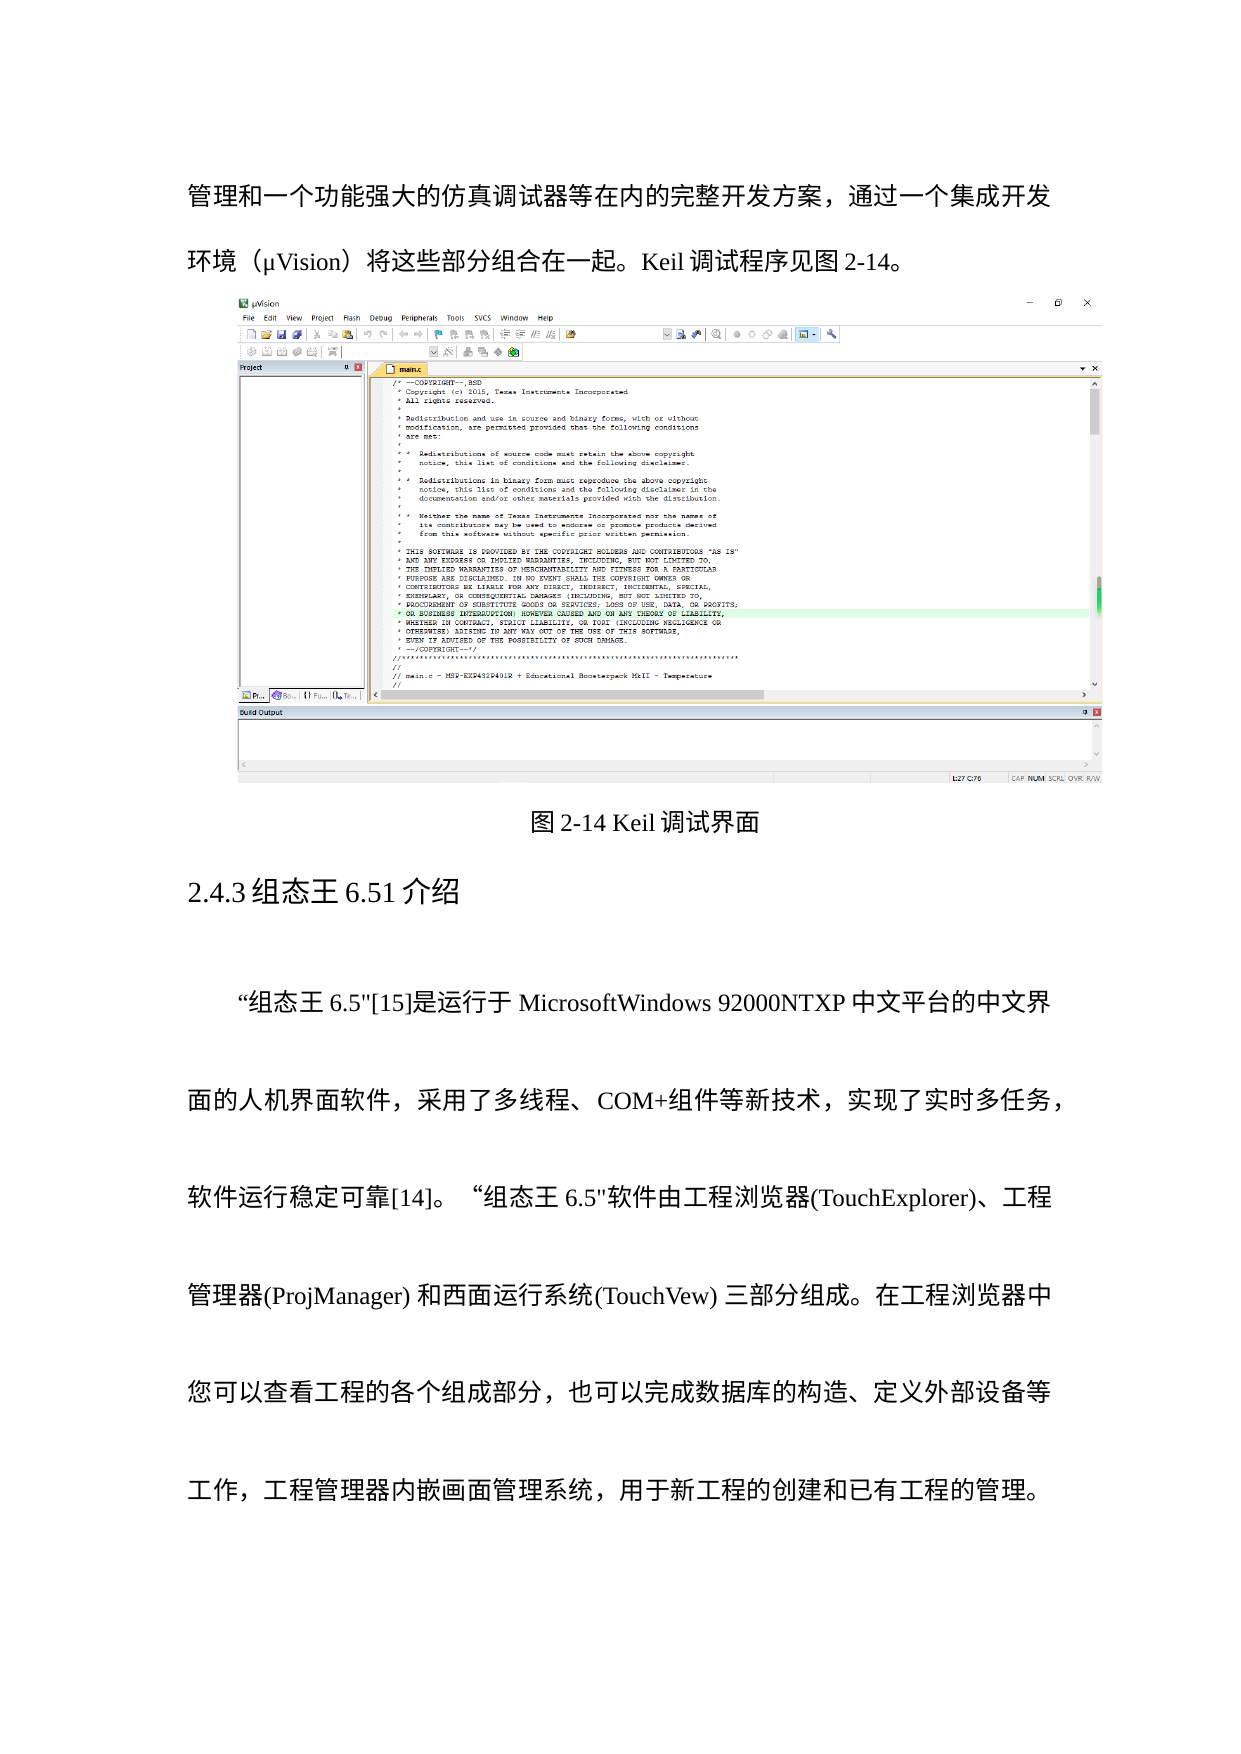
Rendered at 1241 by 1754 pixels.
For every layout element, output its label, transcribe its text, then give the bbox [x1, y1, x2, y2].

picture [237, 296, 1103, 783]
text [187, 968, 1053, 1521]
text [187, 162, 1053, 292]
text 2.4.3组态王6.51介绍 [187, 857, 1053, 922]
text 图2-14 Keil调试界面 [187, 788, 1053, 853]
